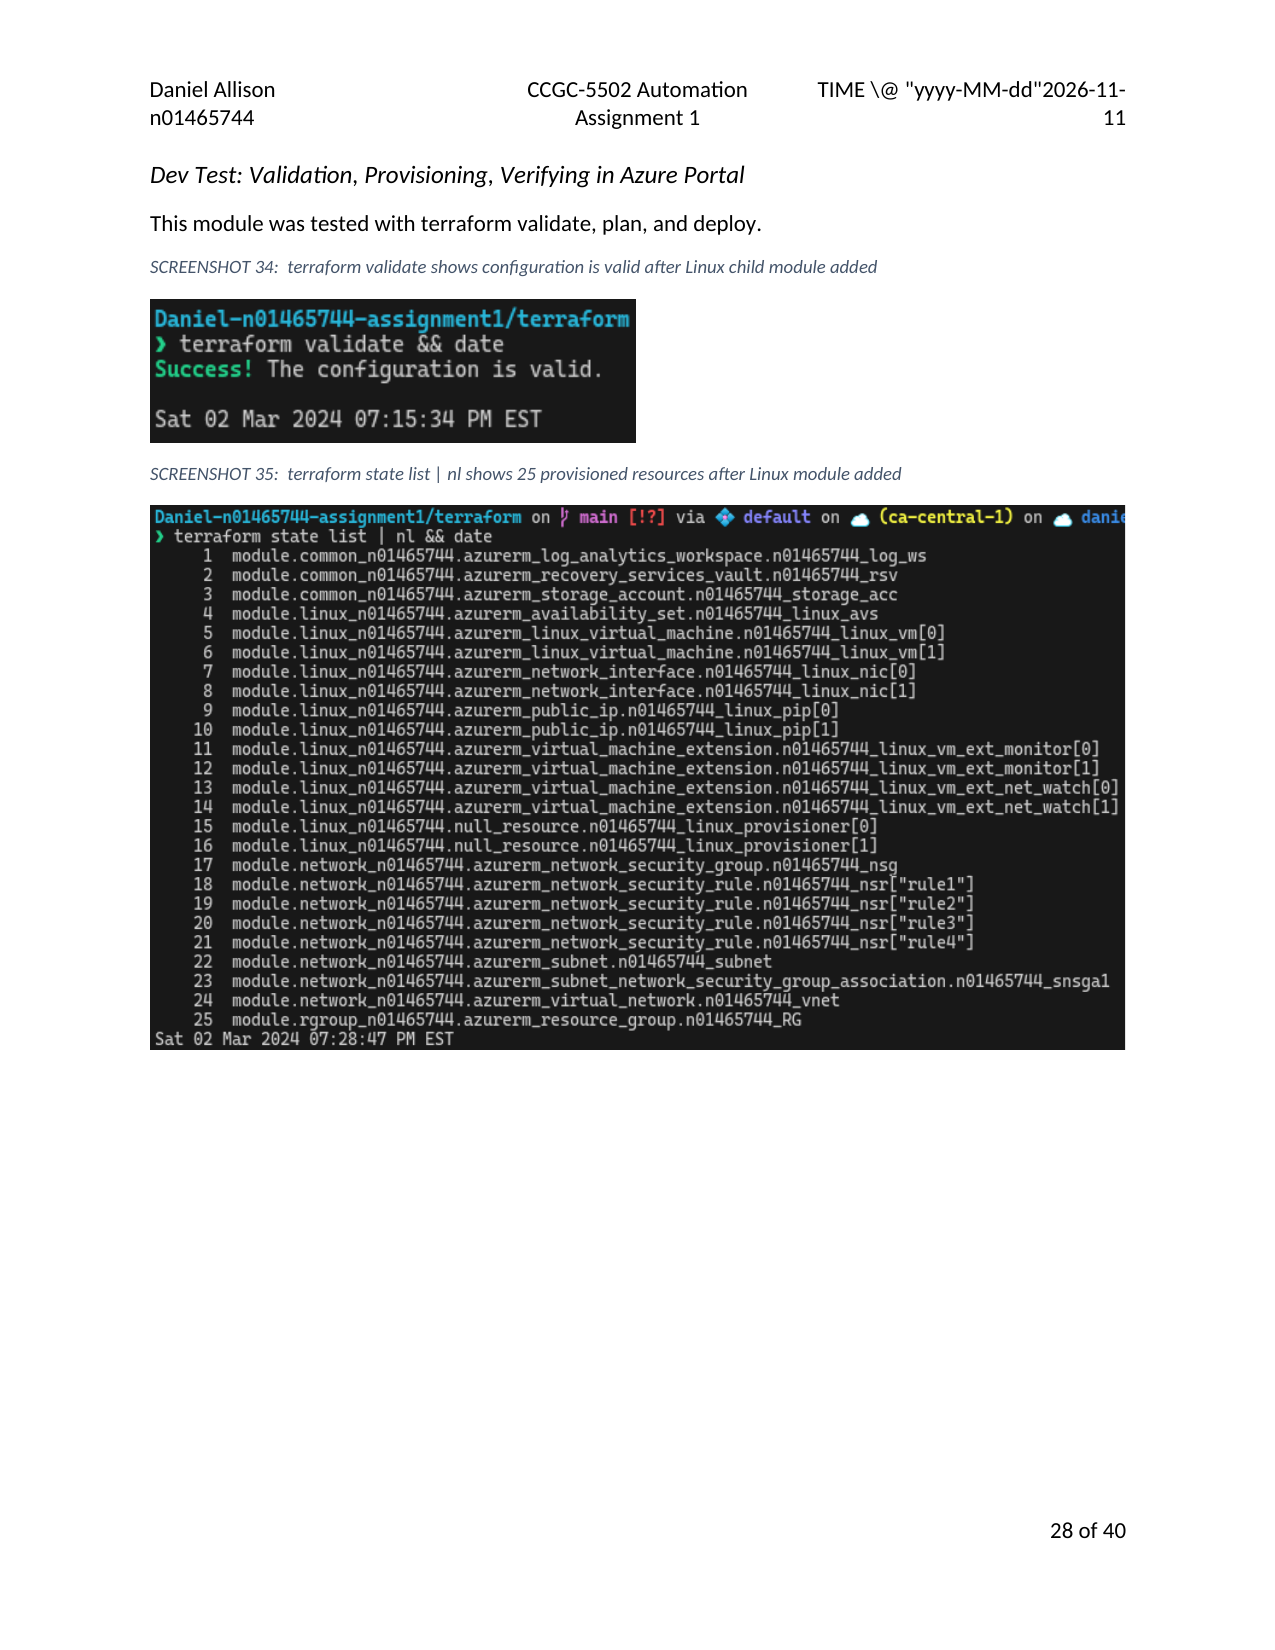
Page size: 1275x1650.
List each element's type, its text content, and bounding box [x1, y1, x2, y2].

text SCREENSHOT 35: terraform state list | nl shows 25 provisioned resources after Linux module added [150, 462, 1125, 485]
subtitle Dev Test: Validation, Provisioning, Verifying in Azure Portal [150, 159, 1125, 189]
text This module was tested with terraform validate, plan, and deploy. [150, 209, 1125, 237]
picture [150, 505, 1125, 1050]
text SCREENSHOT 34: terraform validate shows configuration is valid after Linux child module added [150, 256, 1125, 278]
picture [150, 299, 636, 443]
